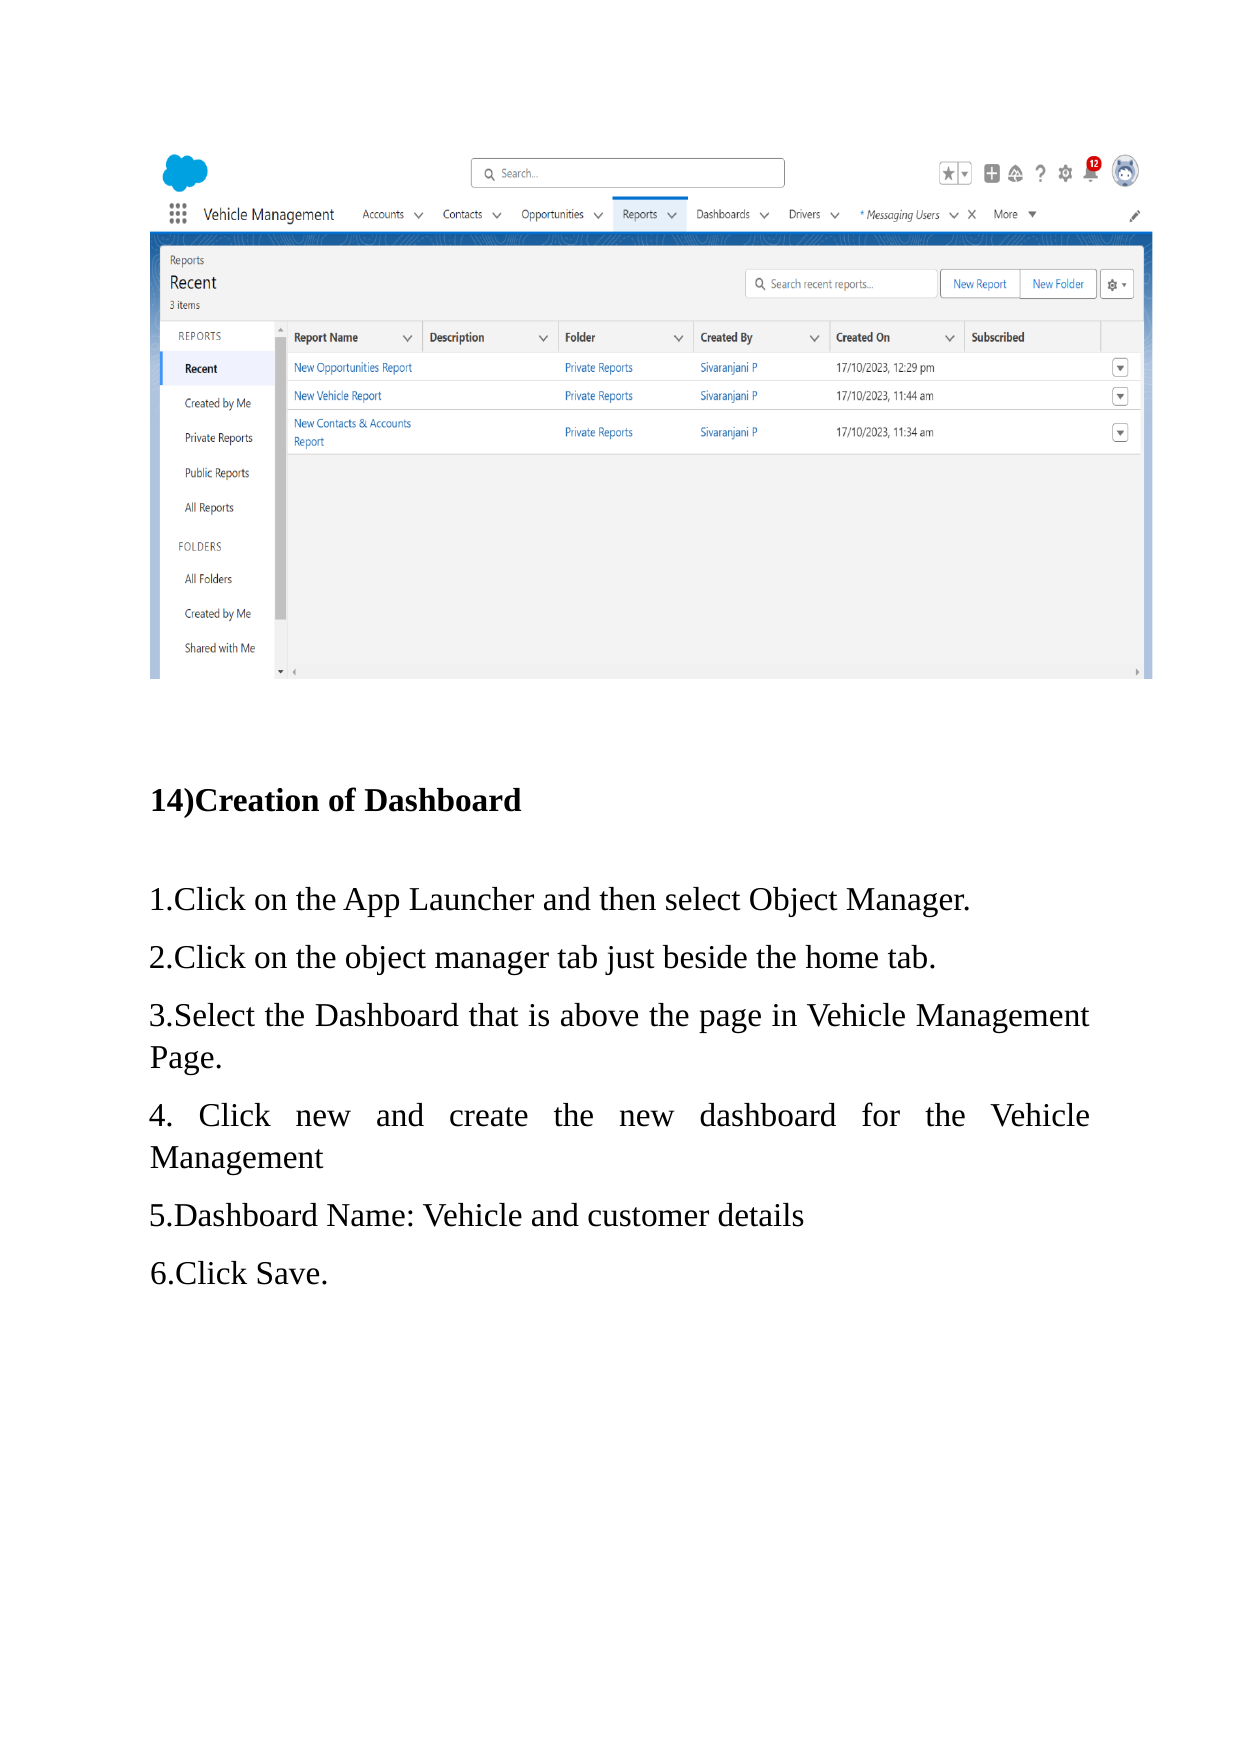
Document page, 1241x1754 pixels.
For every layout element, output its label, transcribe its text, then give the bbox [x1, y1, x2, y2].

text 3.Select the Dashboard that is above the page in Vehicle Management Page. [148, 995, 1091, 1076]
text 2.Click on the object manager tab just beside the home tab. [148, 937, 1091, 976]
text 14)Creation of Dashboard [150, 780, 1099, 819]
text 1.Click on the App Launcher and then select Object Manager. [148, 879, 1091, 918]
text 5.Dashboard Name: Vehicle and customer details [148, 1196, 1091, 1234]
picture [150, 150, 1153, 679]
text 4. Click new and create the new dashboard for the Vehicle Management [148, 1096, 1091, 1176]
text 6.Click Save. [150, 1254, 1099, 1292]
